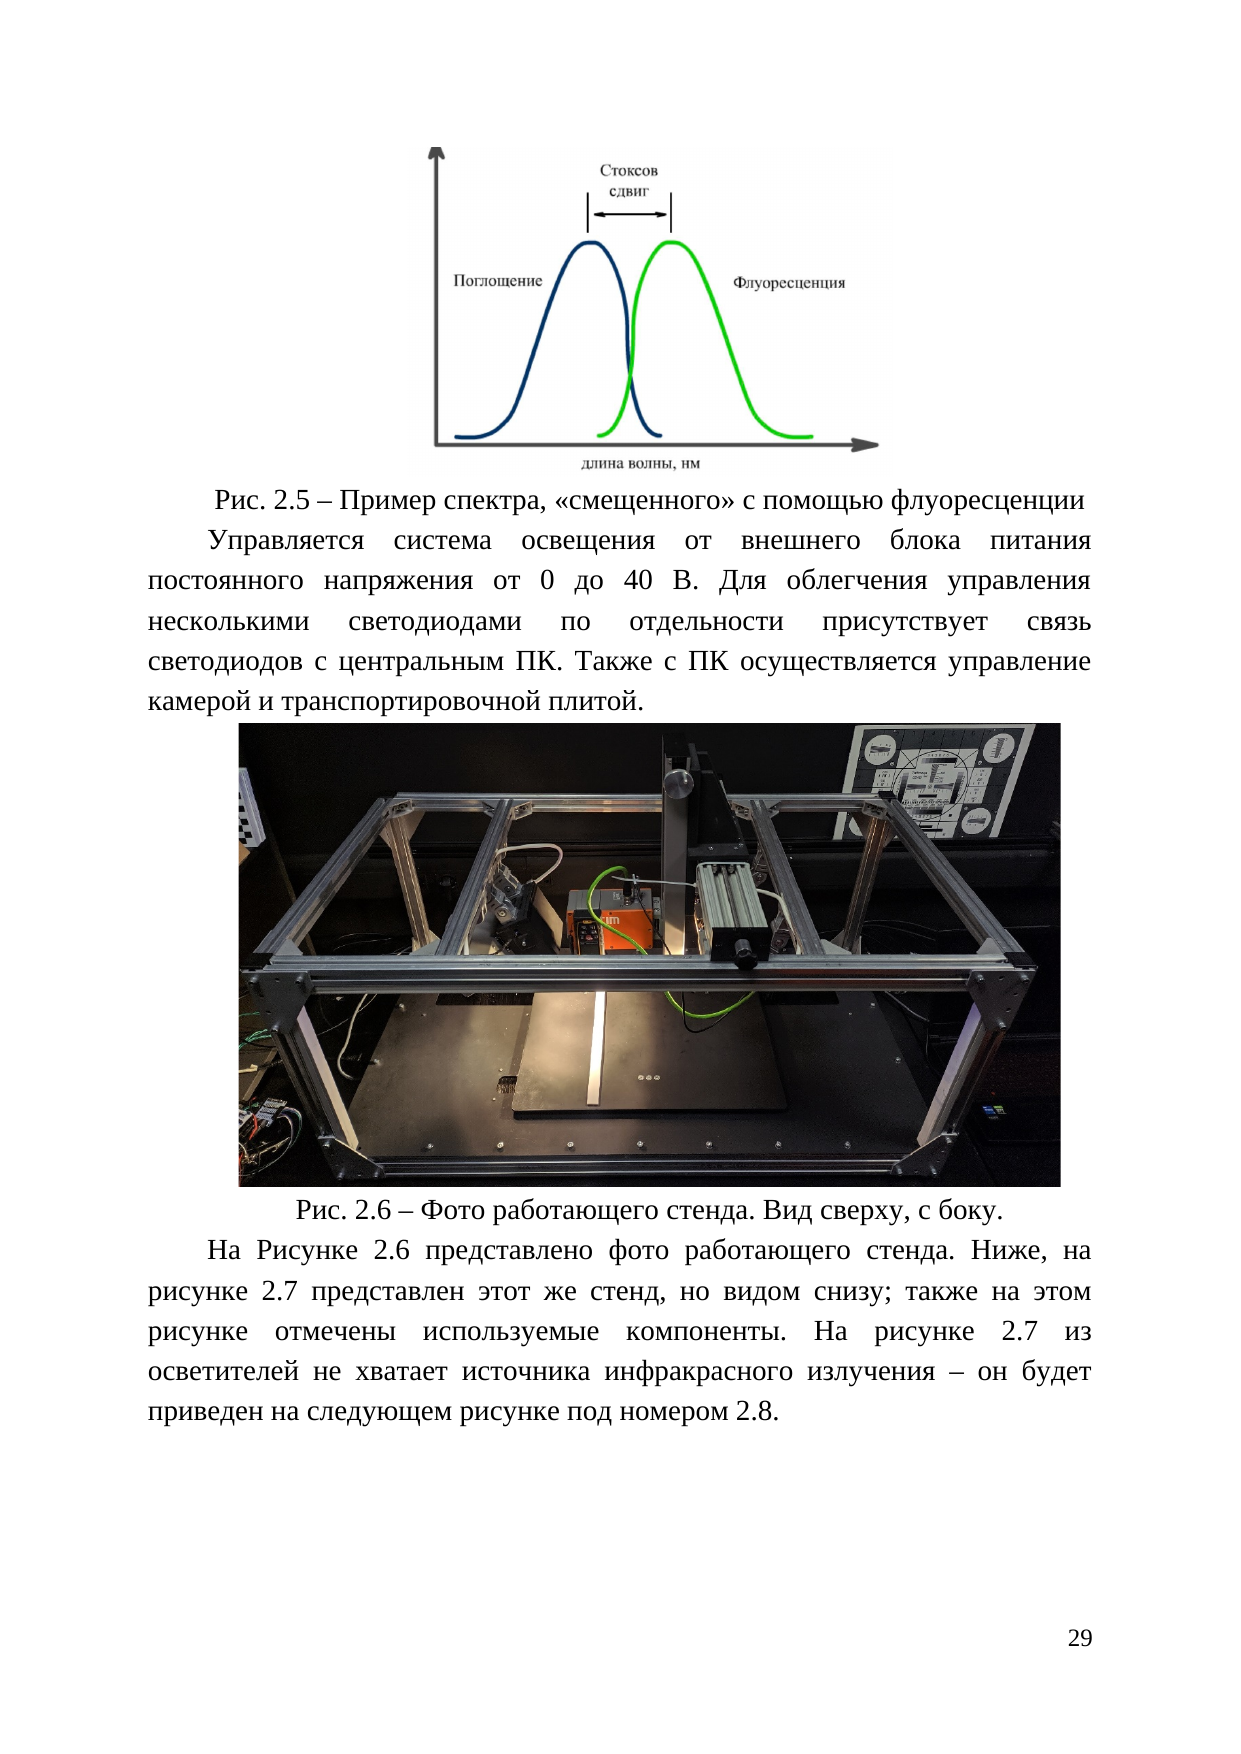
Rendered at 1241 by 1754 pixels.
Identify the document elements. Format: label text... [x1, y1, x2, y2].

text Рис. 2.5 – Пример спектра, «смещенного» с помощью флуоресценции [148, 482, 1092, 516]
picture [406, 147, 893, 477]
text Управляется система освещения от внешнего блока питания постоянного напряжения от 0 до 40 В. Для облегчения управления несколькими светодиодами по отдельности присутствует связь светодиодов с центральным ПК. Также с ПК осуществляется управление камерой и транспортировочной плитой. [148, 522, 1092, 717]
text На Рисунке 2.6 представлено фото работающего стенда. Ниже, на рисунке 2.7 представлен этот же стенд, но видом снизу; также на этом рисунке отмечены используемые компоненты. На рисунке 2.7 из осветителей не хватает источника инфракрасного излучения – он будет приведен на следующем рисунке под номером 2.8. [148, 1232, 1092, 1427]
picture [238, 723, 1061, 1187]
text Рис. 2.6 – Фото работающего стенда. Вид сверху, с боку. [148, 1192, 1092, 1226]
